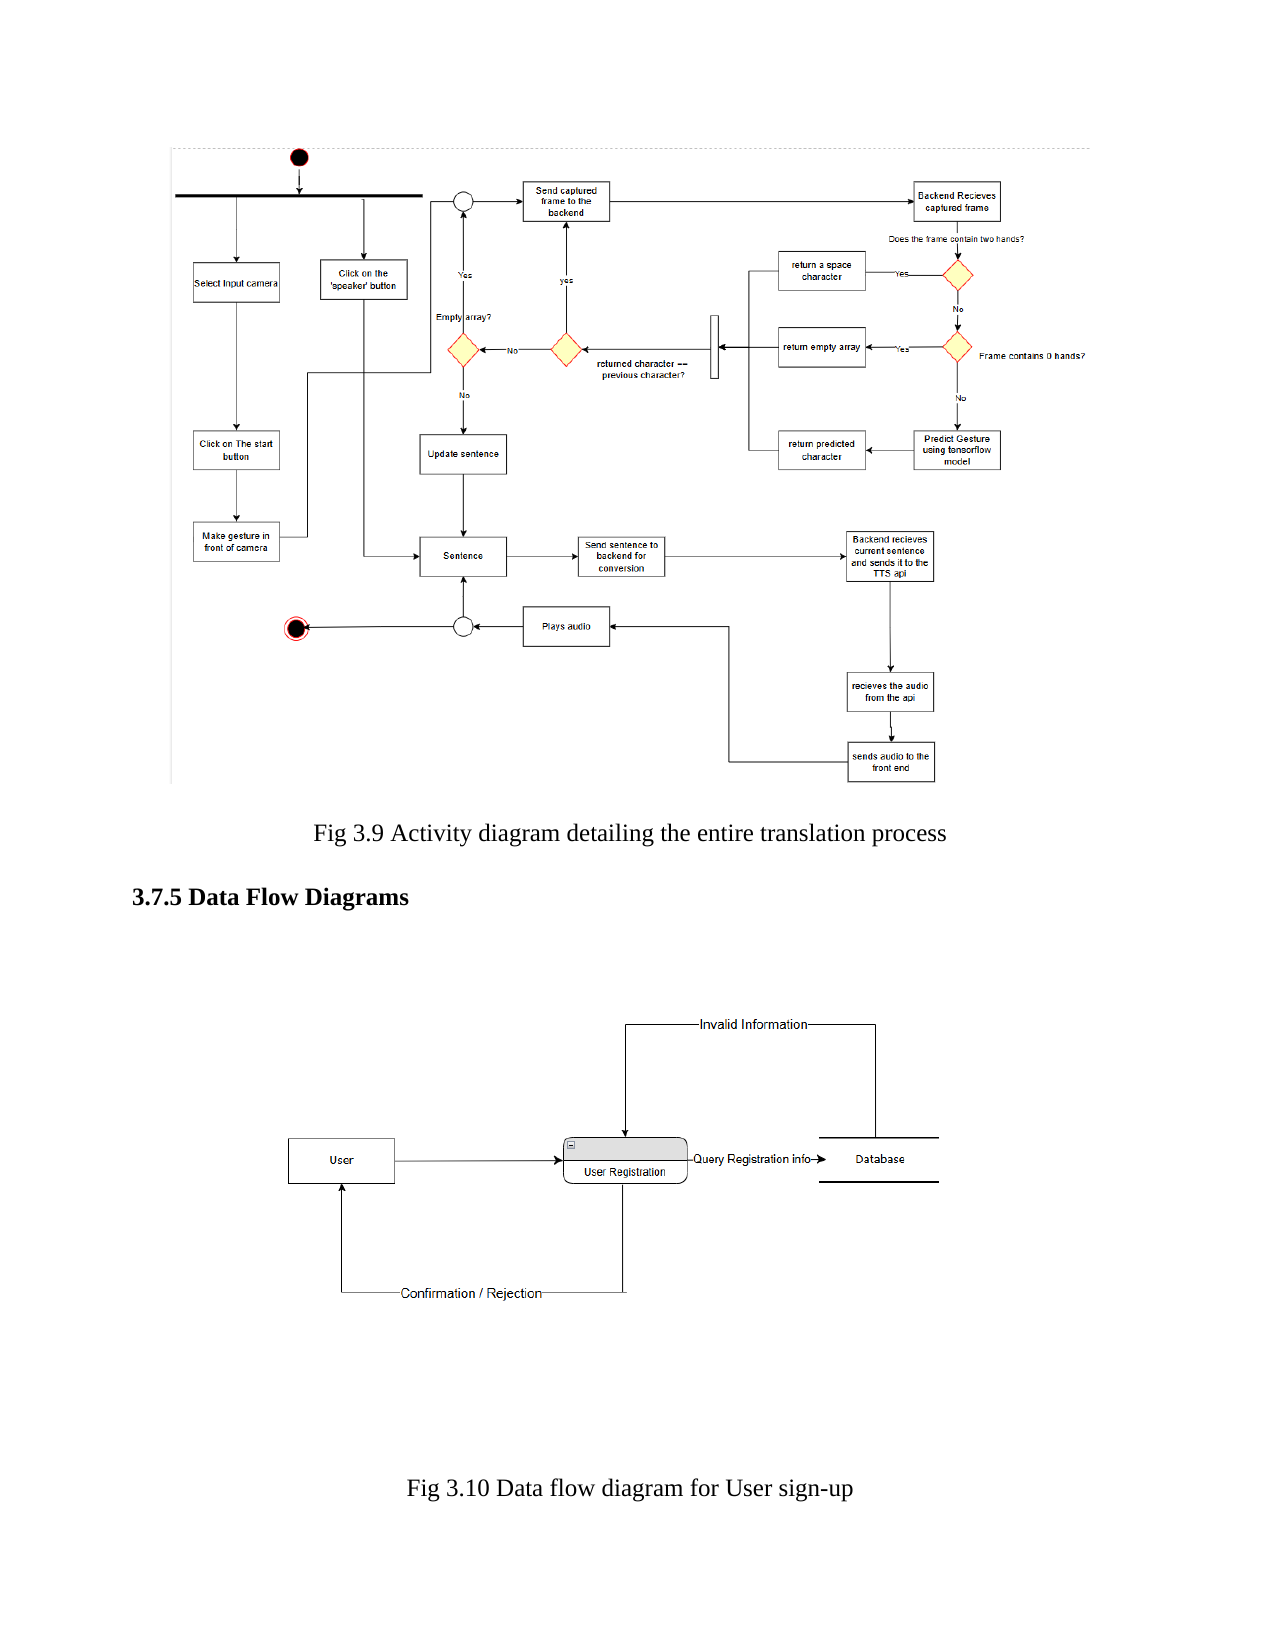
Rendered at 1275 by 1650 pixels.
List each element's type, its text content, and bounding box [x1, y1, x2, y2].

picture [256, 946, 1004, 1439]
text Fig 3.10 Data flow diagram for User sign-up [132, 1473, 1128, 1502]
text Fig 3.9 Activity diagram detailing the entire translation process [132, 818, 1128, 847]
picture [169, 147, 1091, 784]
text 3.7.5 Data Flow Diagrams [132, 882, 1128, 911]
